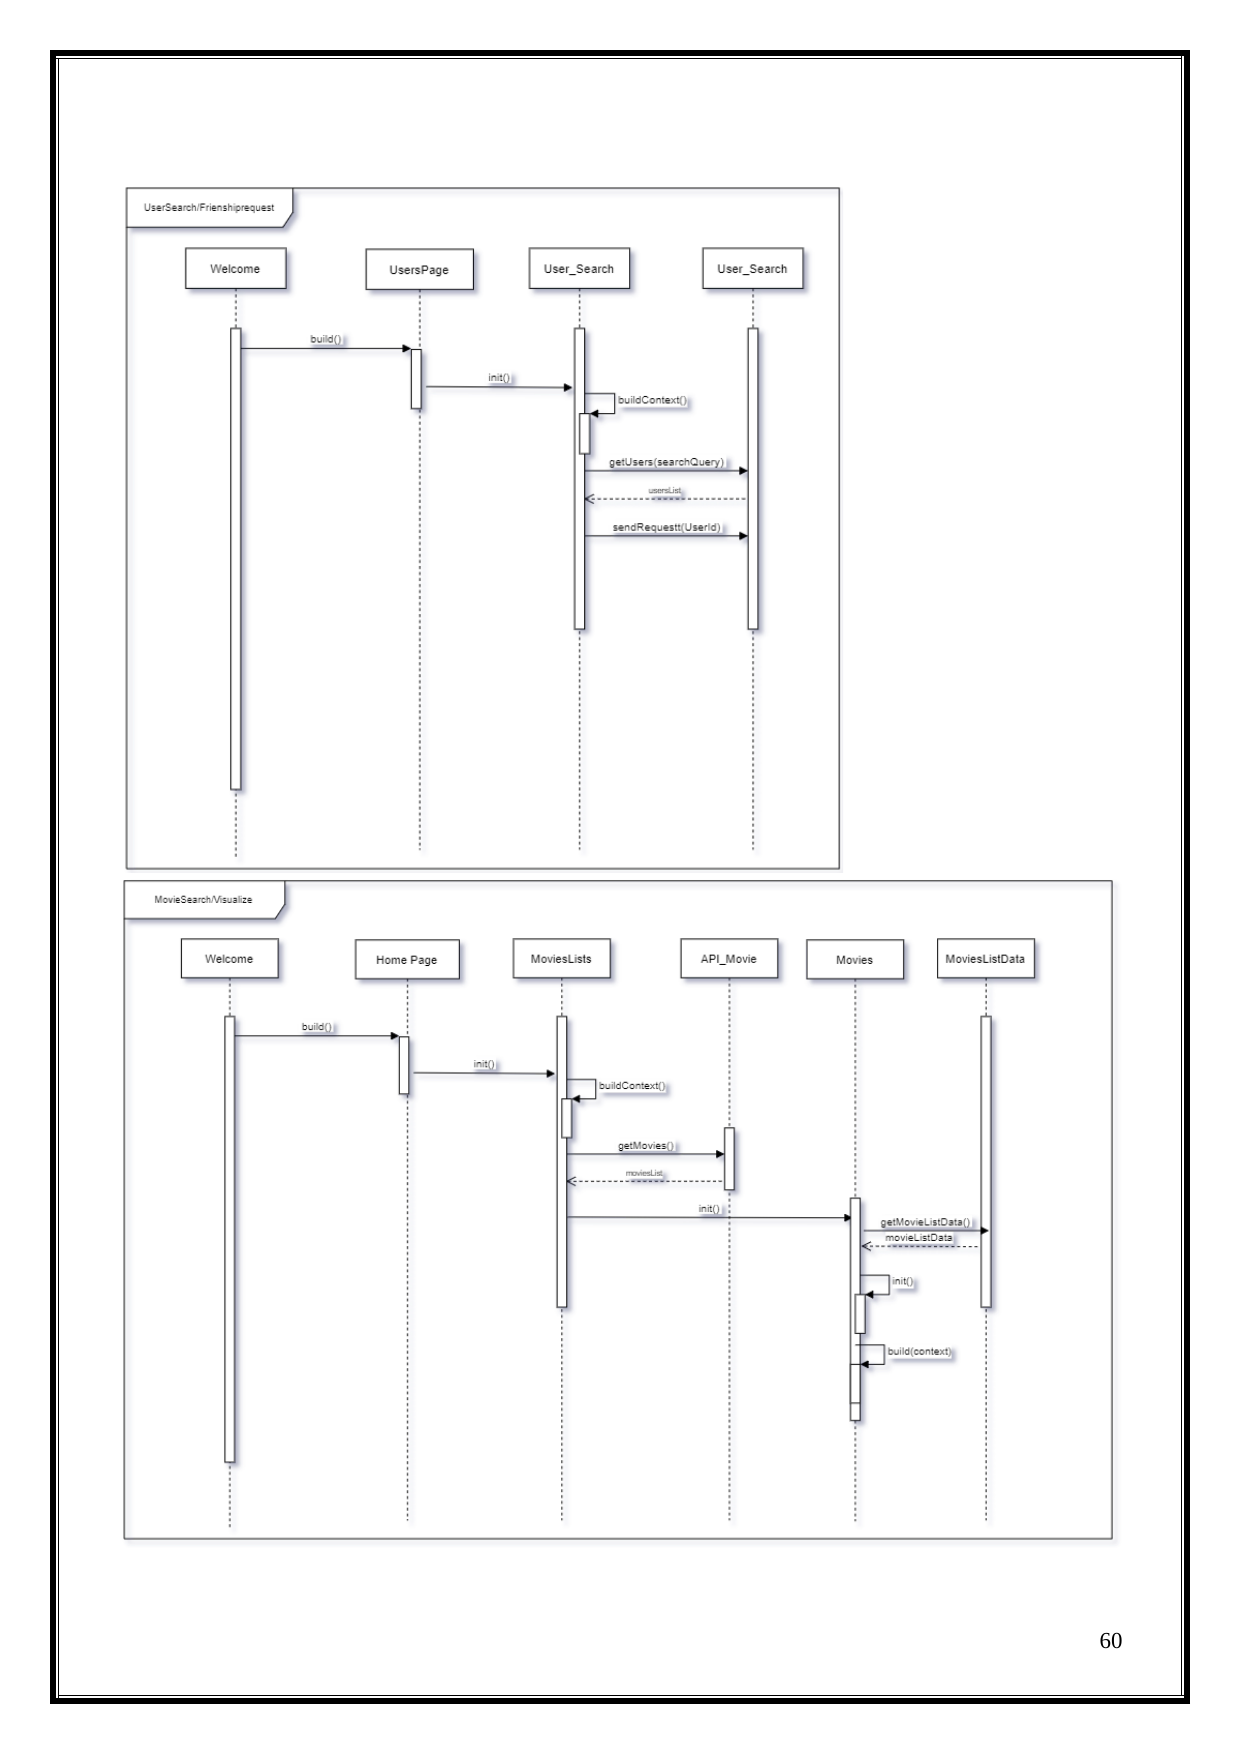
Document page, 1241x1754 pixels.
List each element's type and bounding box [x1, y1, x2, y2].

picture [118, 181, 1123, 1548]
